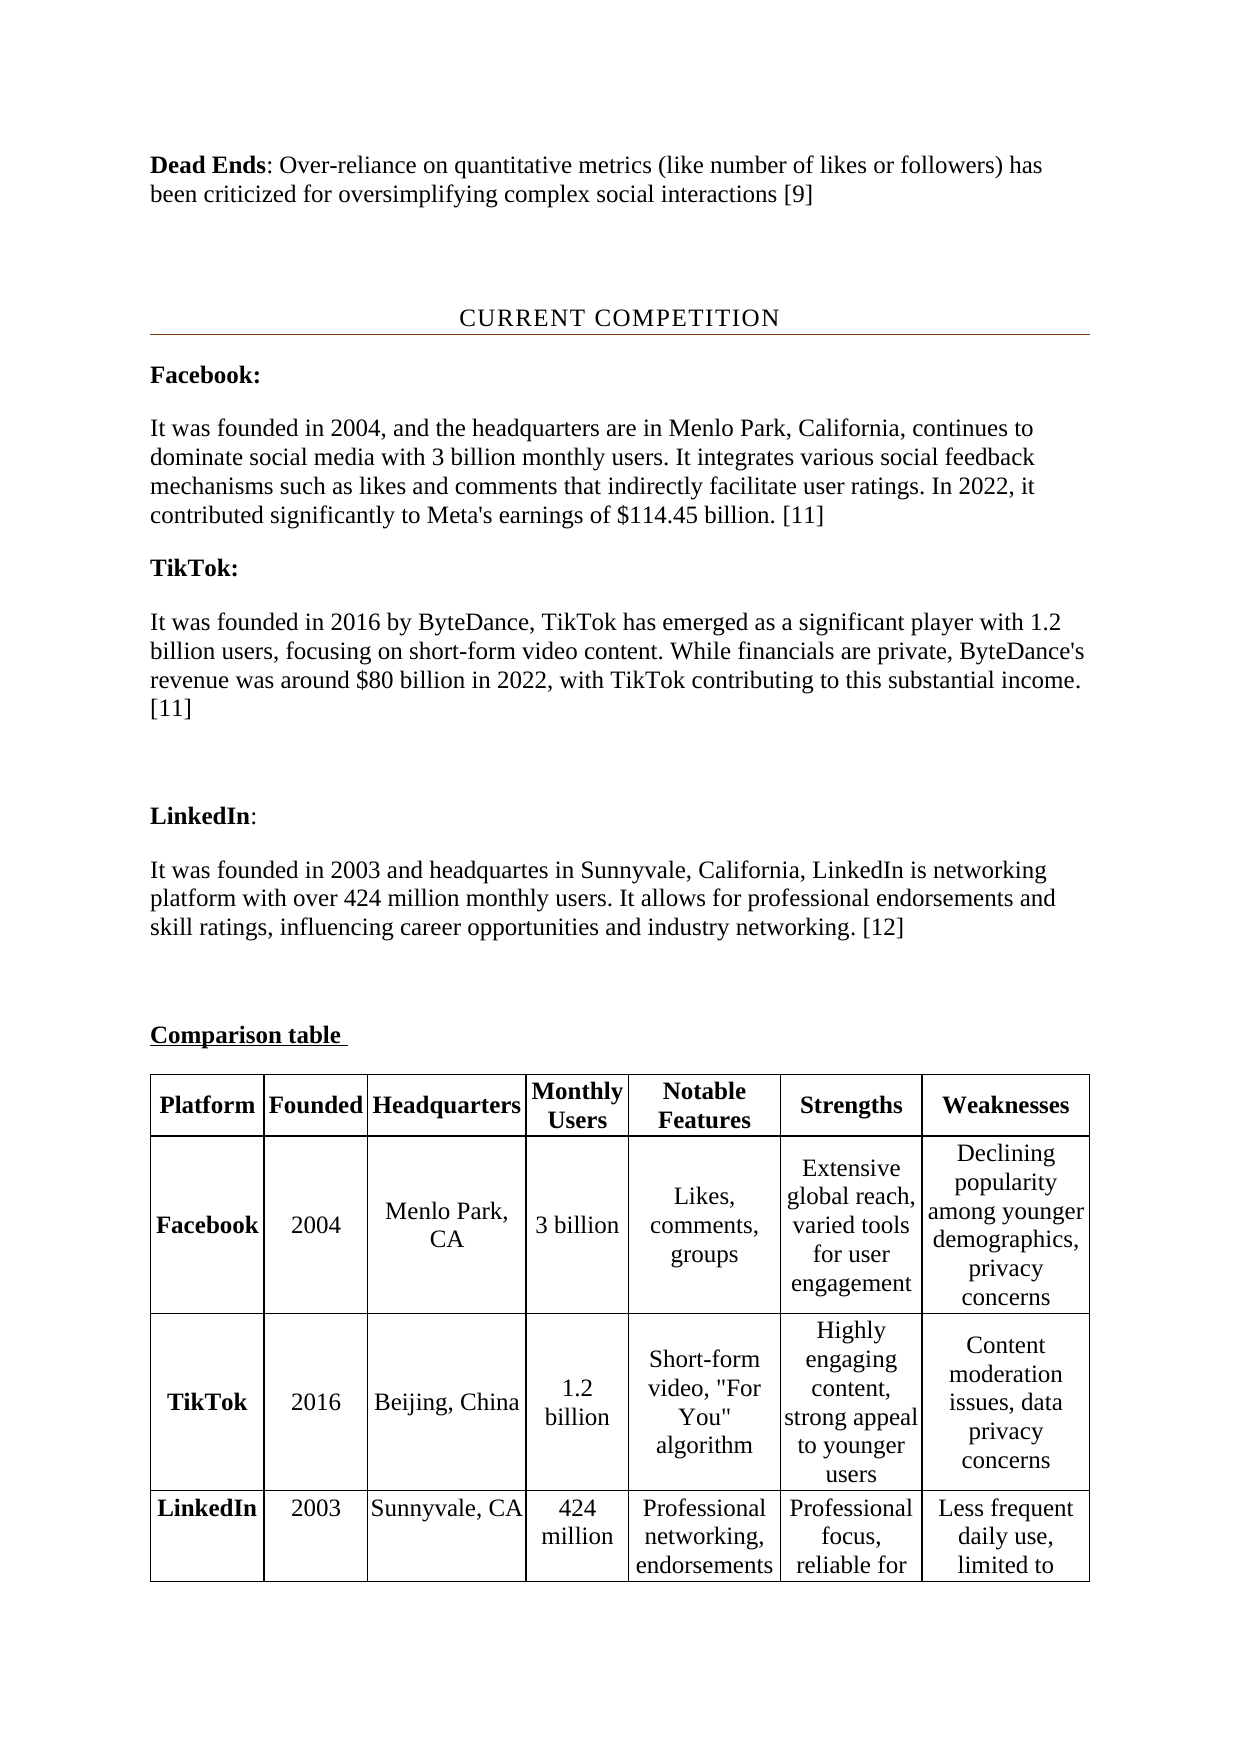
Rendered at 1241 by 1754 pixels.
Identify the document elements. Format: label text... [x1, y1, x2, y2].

table_cell 3 billion [527, 1137, 628, 1312]
table_cell Extensive global reach, varied tools for user engagement [781, 1137, 921, 1312]
table_cell Highly engaging content, strong appeal to younger users [781, 1314, 921, 1489]
text Facebook: [150, 360, 1090, 388]
table_cell LinkedIn [151, 1491, 263, 1581]
table_header Monthly Users [527, 1075, 628, 1135]
table_cell 2016 [265, 1314, 367, 1489]
text It was founded in 2003 and headquartes in Sunnyvale, California, LinkedIn is networking platform with over 424 million monthly users. It allows for professional endorsements and skill ratings, influencing career opportunities and industry networking​. [12] [150, 855, 1090, 941]
table_cell Likes, comments, groups [629, 1137, 780, 1312]
table_cell Professional networking, endorsements [629, 1491, 780, 1581]
table_cell Short-form video, "For You" algorithm [629, 1314, 780, 1489]
text It was founded in 2004, and the headquarters are in Menlo Park, California, continues to dominate social media with 3 billion monthly users. It integrates various social feedback mechanisms such as likes and comments that indirectly facilitate user ratings. In 2022, it contributed significantly to Meta's earnings of $114.45 billion. [11] [150, 413, 1090, 528]
text TikTok: [150, 553, 1090, 582]
table_cell 2003 [265, 1491, 367, 1581]
table_header Headquarters [368, 1075, 525, 1135]
table_header Strengths [781, 1075, 921, 1135]
table_cell 2004 [265, 1137, 367, 1312]
table_cell TikTok [151, 1314, 263, 1489]
text LinkedIn: [150, 801, 1090, 830]
table_cell Beijing, China [368, 1314, 525, 1489]
table_cell Facebook [151, 1137, 263, 1312]
table_cell 424 million [527, 1491, 628, 1581]
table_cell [781, 1491, 921, 1581]
text Comparison table [150, 1020, 1090, 1048]
text Dead Ends: Over-reliance on quantitative metrics (like number of likes or followers) has been criticized for oversimplifying complex social interactions [9] [150, 150, 1090, 207]
table_cell 1.2 billion [527, 1314, 628, 1489]
table_header Platform [151, 1075, 263, 1135]
subtitle Current competition [150, 303, 1090, 334]
table_header Weaknesses [923, 1075, 1089, 1135]
table_cell Menlo Park, CA [368, 1137, 525, 1312]
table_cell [923, 1491, 1089, 1581]
table_cell Content moderation issues, data privacy concerns [923, 1314, 1089, 1489]
table_cell Declining popularity among younger demographics, privacy concerns [923, 1137, 1089, 1312]
table_header Notable Features [629, 1075, 780, 1135]
text It was founded in 2016 by ByteDance, TikTok has emerged as a significant player with 1.2 billion users, focusing on short-form video content. While financials are private, ByteDance's revenue was around $80 billion in 2022, with TikTok contributing to this substantial income​. [11] [150, 607, 1090, 722]
table_cell Sunnyvale, CA [368, 1491, 525, 1581]
table_header Founded [265, 1075, 367, 1135]
